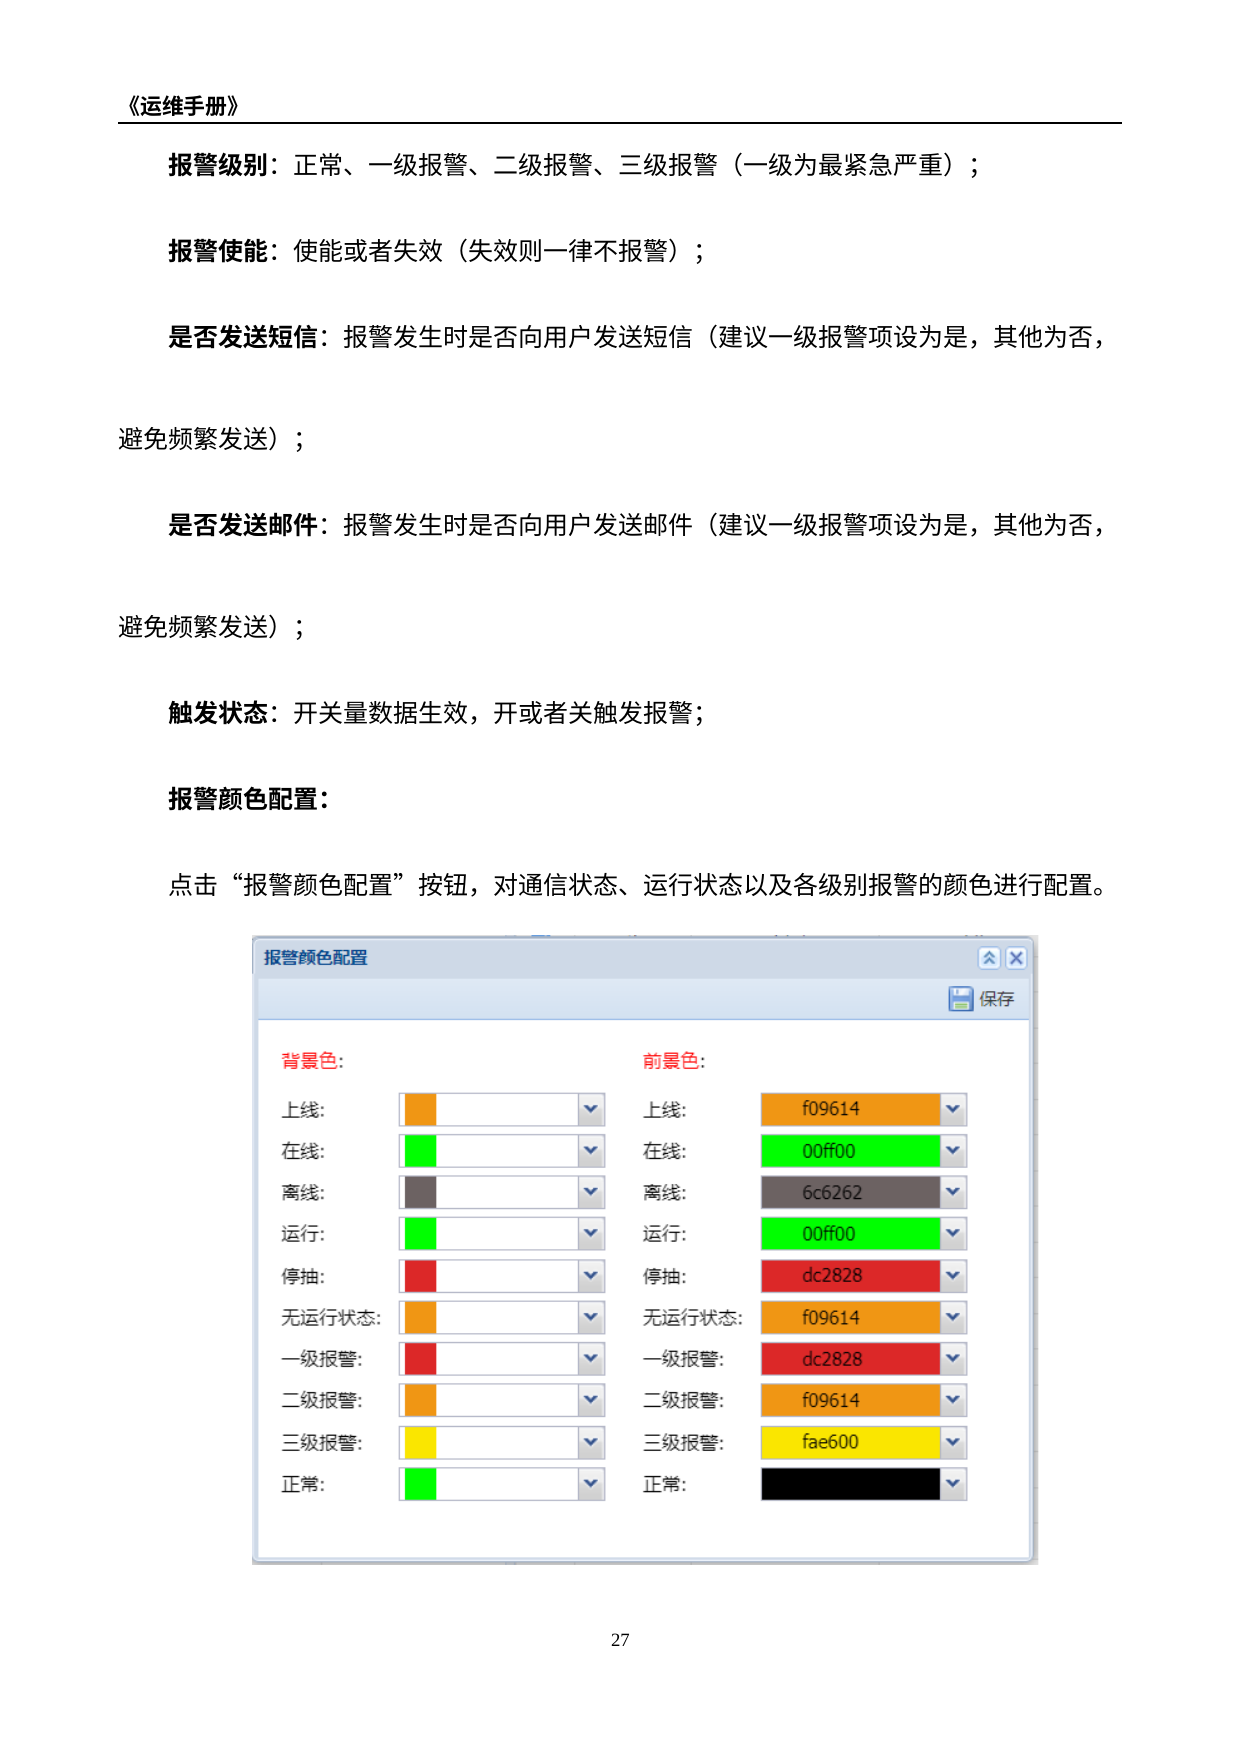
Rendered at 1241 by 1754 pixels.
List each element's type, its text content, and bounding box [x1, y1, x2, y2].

text 是否发送邮件：报警发生时是否向用户发送邮件（建议一级报警项设为是，其他为否，避免频繁发送）； [118, 489, 1122, 659]
text 触发状态：开关量数据生效，开或者关触发报警； [118, 677, 1122, 745]
text 报警级别：正常、一级报警、二级报警、三级报警（一级为最紧急严重）； [118, 129, 1122, 197]
picture [252, 935, 1039, 1565]
text 报警颜色配置： [118, 763, 1122, 831]
text 是否发送短信：报警发生时是否向用户发送短信（建议一级报警项设为是，其他为否，避免频繁发送）； [118, 301, 1122, 471]
text 报警使能：使能或者失效（失效则一律不报警）； [118, 215, 1122, 283]
text 点击“报警颜色配置”按钮，对通信状态、运行状态以及各级别报警的颜色进行配置。 [118, 849, 1122, 917]
